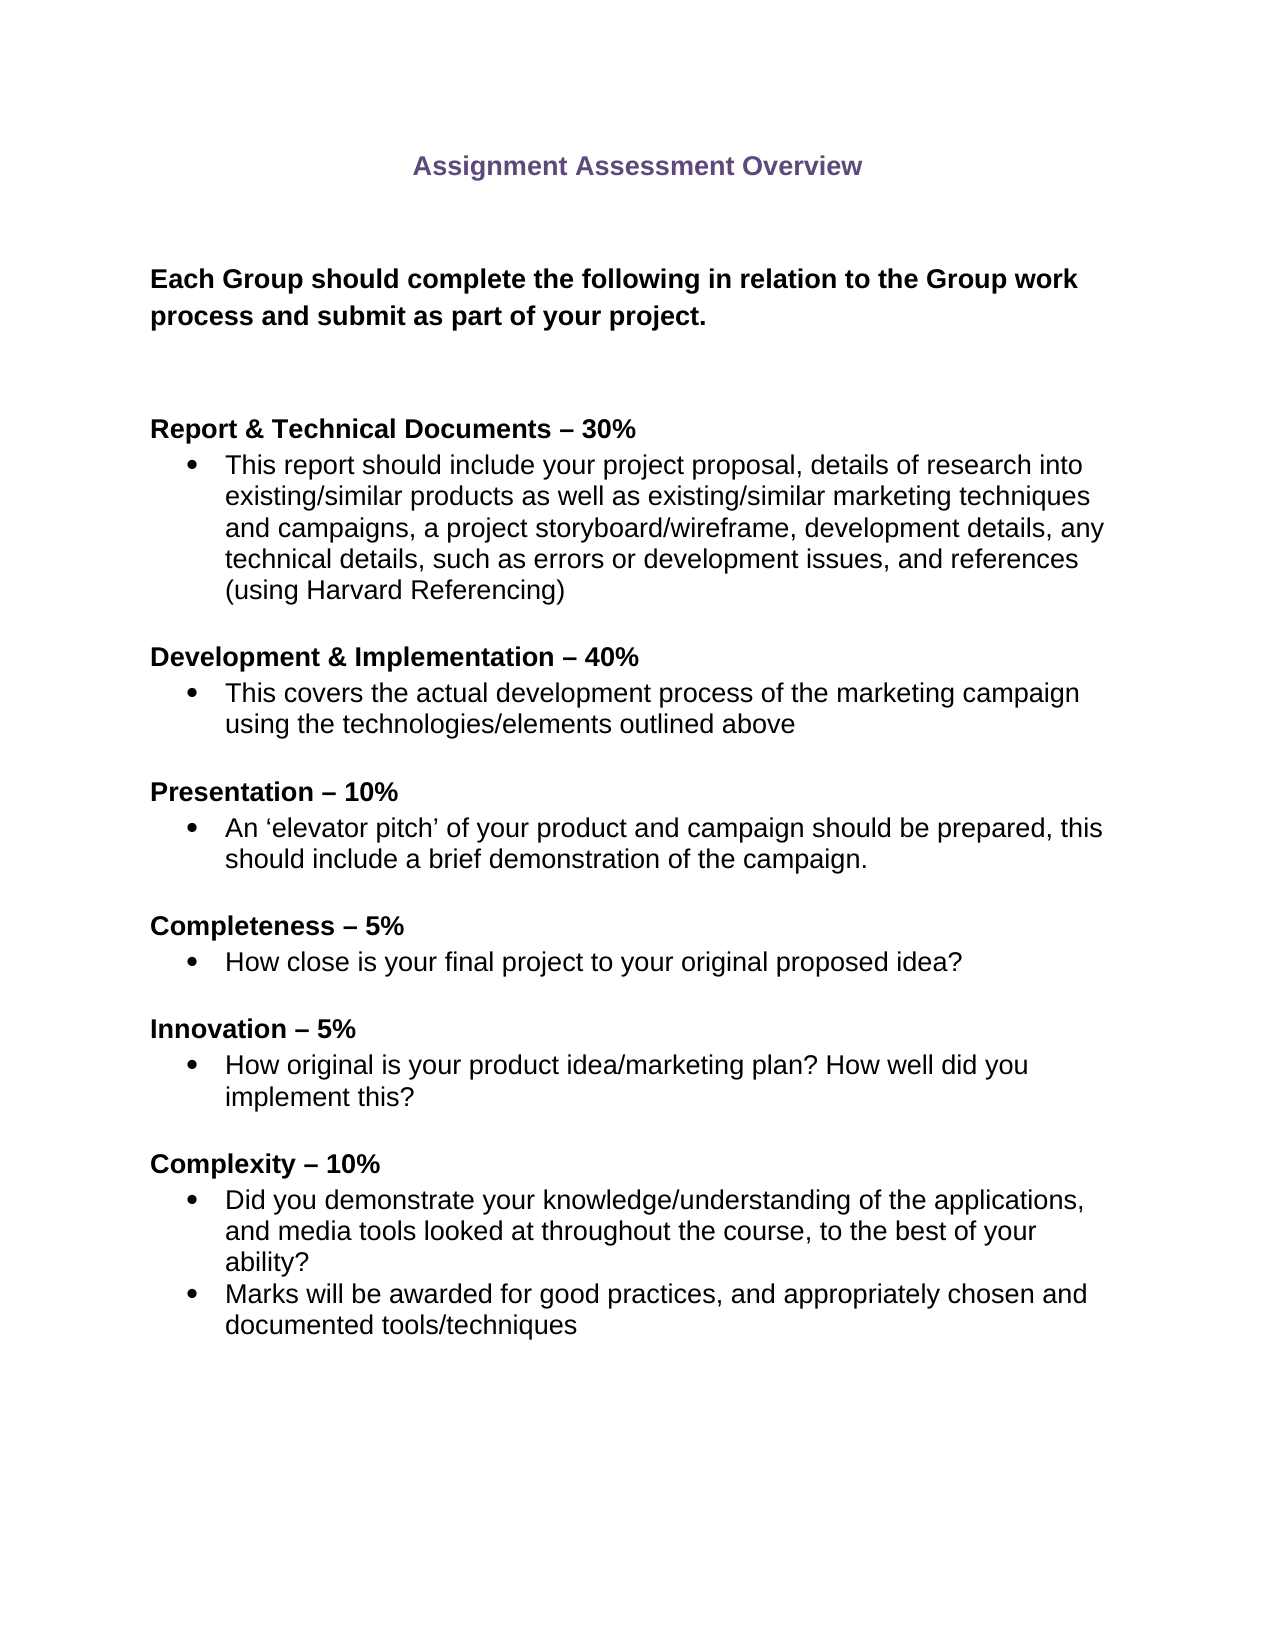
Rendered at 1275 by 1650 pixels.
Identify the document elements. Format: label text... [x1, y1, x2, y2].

subtitle Development & Implementation – 40% [150, 641, 1125, 672]
subtitle Completeness – 5% [150, 910, 1125, 941]
list This report should include your project proposal, details of research into existing/similar products as well as existing/similar marketing techniques and campaigns, a project storyboard/wireframe, development details, any technical details, such as errors or development issues, and references (using Harvard Referencing) [187, 449, 1125, 605]
text Each Group should complete the following in relation to the Group work process and submit as part of your project. [150, 263, 1125, 331]
subtitle Presentation – 10% [150, 776, 1125, 807]
list How original is your product idea/marketing plan? How well did you implement this? [187, 1049, 1125, 1112]
subtitle Complexity – 10% [150, 1148, 1125, 1179]
list Marks will be awarded for good practices, and appropriately chosen and documented tools/techniques [187, 1278, 1125, 1340]
text Assignment Assessment Overview [150, 150, 1125, 181]
subtitle Innovation – 5% [150, 1013, 1125, 1045]
list An ‘elevator pitch’ of your product and campaign should be prepared, this should include a brief demonstration of the campaign. [187, 812, 1125, 874]
list This covers the actual development process of the marketing campaign using the technologies/elements outlined above [187, 677, 1125, 740]
list How close is your final project to your original proposed idea? [187, 946, 1125, 977]
subtitle Report & Technical Documents – 30% [150, 413, 1125, 444]
list Did you demonstrate your knowledge/understanding of the applications, and media tools looked at throughout the course, to the best of your ability? [187, 1184, 1125, 1278]
